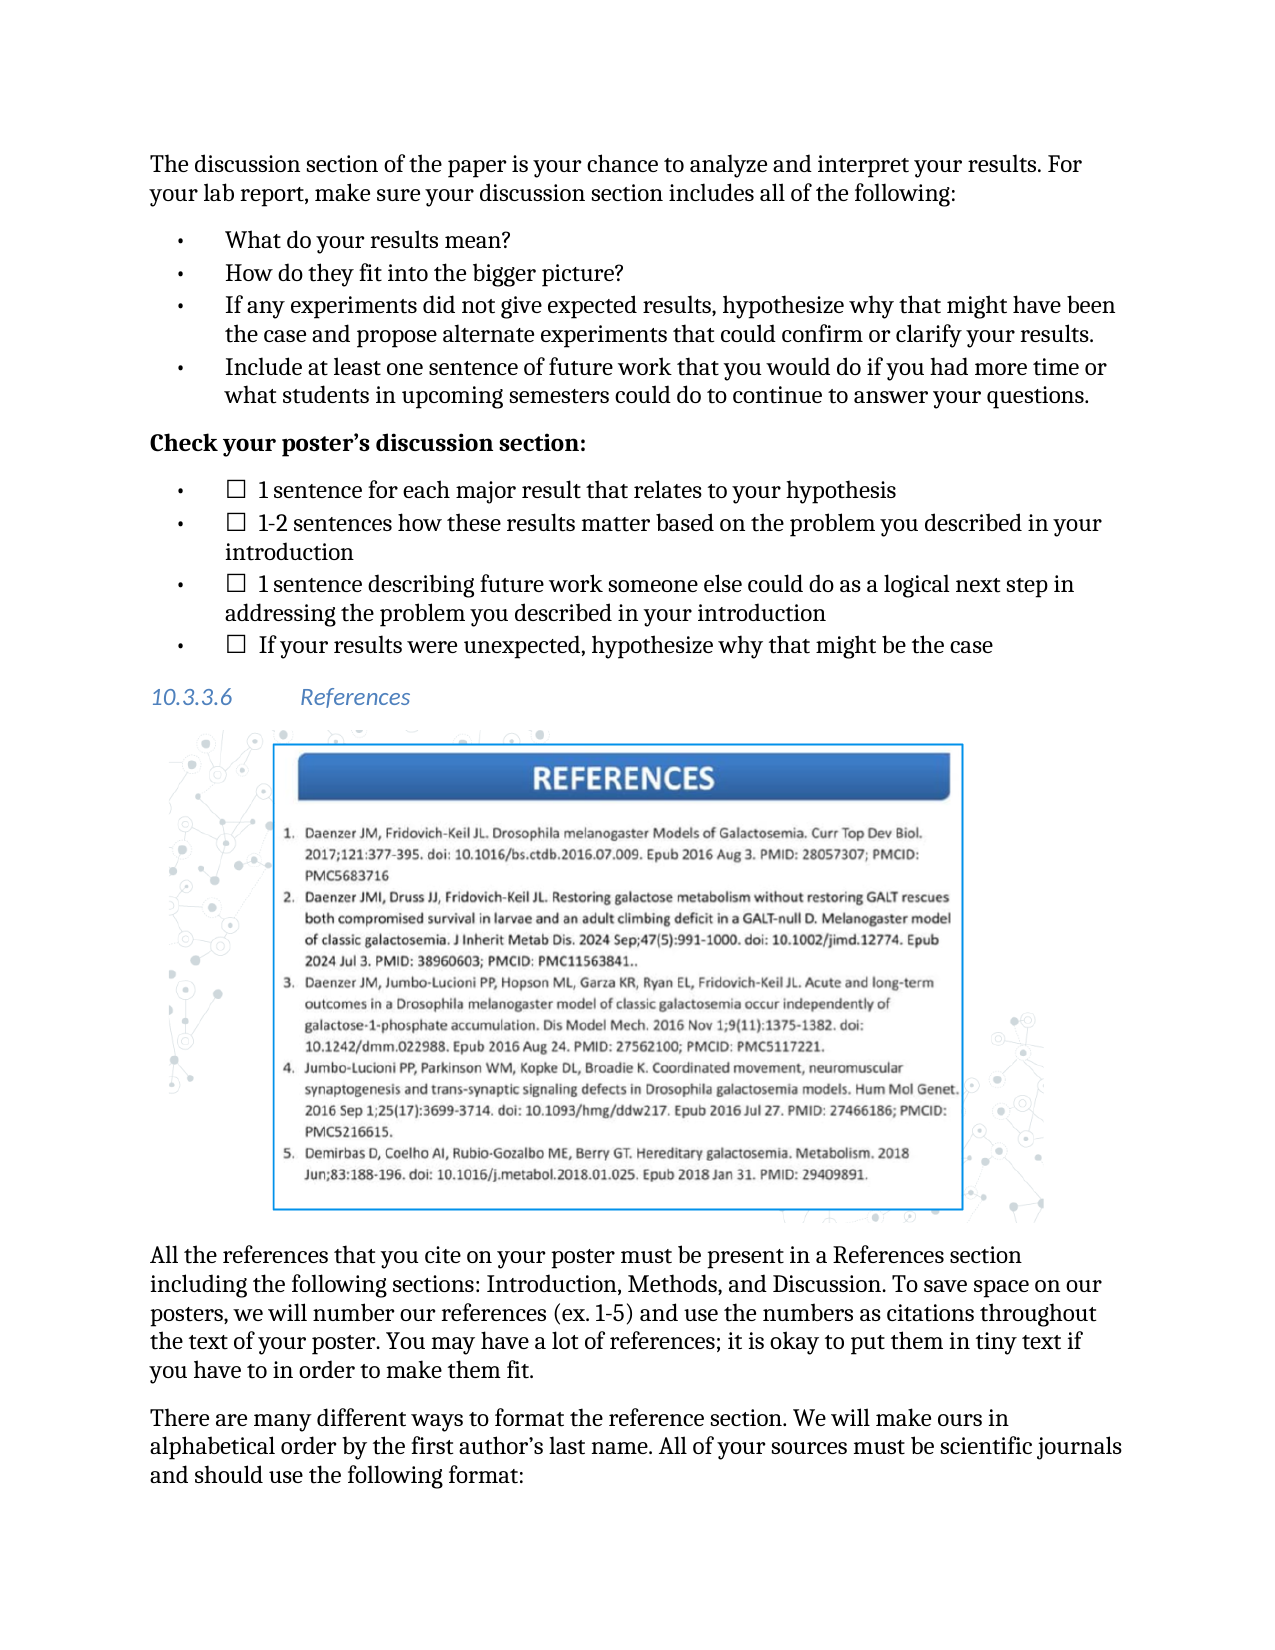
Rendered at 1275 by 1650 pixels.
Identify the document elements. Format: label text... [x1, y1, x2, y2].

list If any experiments did not give expected results, hypothesize why that might have been the case and propose alternate experiments that could confirm or clarify your results. [175, 291, 1125, 349]
list What do your results mean? [175, 226, 1125, 255]
list ☐ 1 sentence describing future work someone else could do as a logical next step in addressing the problem you described in your introduction [175, 570, 1125, 627]
picture [168, 730, 1044, 1223]
text The discussion section of the paper is your chance to analyze and interpret your results. For your lab report, make sure your discussion section includes all of the following: [150, 150, 1125, 207]
text There are many different ways to format the reference section. We will make ours in alphabetical order by the first author’s last name. All of your sources must be scientific journals and should use the following format: [150, 1403, 1125, 1490]
text Check your poster’s discussion section: [150, 429, 1125, 457]
list ☐ 1-2 sentences how these results matter based on the problem you described in your introduction [175, 509, 1125, 566]
list ☐ 1 sentence for each major result that relates to your hypothesis [175, 476, 1125, 505]
text All the references that you cite on your poster must be present in a References section including the following sections: Introduction, Methods, and Discussion. To save space on our posters, we will number our references (ex. 1-5) and use the numbers as citations throughout the text of your poster. You may have a lot of references; it is okay to put them in tiny text if you have to in order to make them fit. [150, 1241, 1125, 1385]
list ☐ If your results were unexpected, hypothesize why that might be the case [175, 631, 1125, 660]
subtitle 10.3.3.6 References [150, 681, 1125, 711]
list How do they fit into the bigger picture? [175, 259, 1125, 287]
list Include at least one sentence of future work that you would do if you had more time or what students in upcoming semesters could do to continue to answer your questions. [175, 352, 1125, 410]
